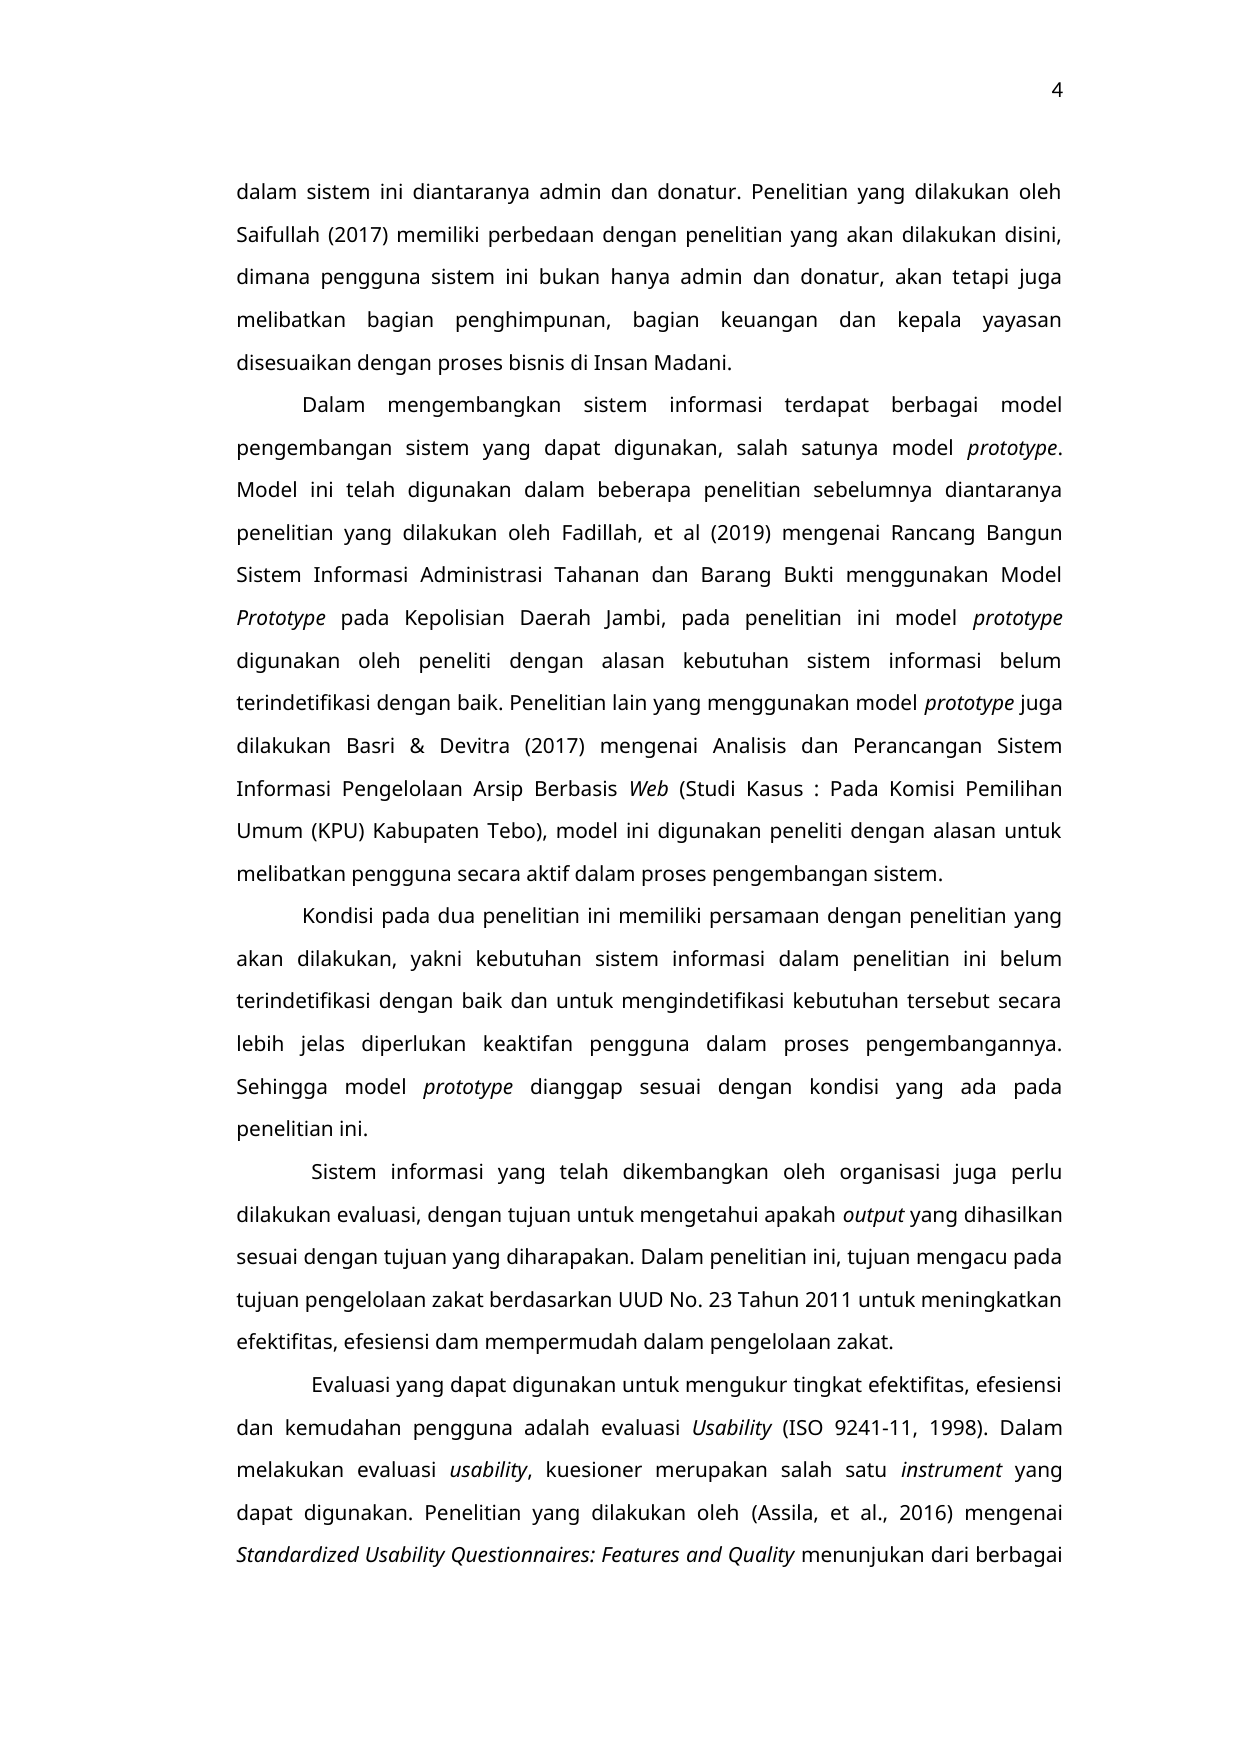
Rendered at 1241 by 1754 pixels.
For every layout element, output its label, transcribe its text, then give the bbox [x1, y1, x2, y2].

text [236, 1370, 1063, 1569]
text Dalam mengembangkan sistem informasi terdapat berbagai model pengembangan sistem yang dapat digunakan, salah satunya model prototype. Model ini telah digunakan dalam beberapa penelitian sebelumnya diantaranya penelitian yang dilakukan oleh Fadillah, et al (2019) mengenai Rancang Bangun Sistem Informasi Administrasi Tahanan dan Barang Bukti menggunakan Model Prototype pada Kepolisian Daerah Jambi, pada penelitian ini model prototype digunakan oleh peneliti dengan alasan kebutuhan sistem informasi belum terindetifikasi dengan baik. Penelitian lain yang menggunakan model prototype juga dilakukan Basri & Devitra (2017) mengenai Analisis dan Perancangan Sistem Informasi Pengelolaan Arsip Berbasis Web (Studi Kasus : Pada Komisi Pemilihan Umum (KPU) Kabupaten Tebo), model ini digunakan peneliti dengan alasan untuk melibatkan pengguna secara aktif dalam proses pengembangan sistem. [236, 390, 1063, 887]
text Sistem informasi yang telah dikembangkan oleh organisasi juga perlu dilakukan evaluasi, dengan tujuan untuk mengetahui apakah output yang dihasilkan sesuai dengan tujuan yang diharapakan. Dalam penelitian ini, tujuan mengacu pada tujuan pengelolaan zakat berdasarkan UUD No. 23 Tahun 2011 untuk meningkatkan efektifitas, efesiensi dam mempermudah dalam pengelolaan zakat. [236, 1157, 1063, 1356]
text Kondisi pada dua penelitian ini memiliki persamaan dengan penelitian yang akan dilakukan, yakni kebutuhan sistem informasi dalam penelitian ini belum terindetifikasi dengan baik dan untuk mengindetifikasi kebutuhan tersebut secara lebih jelas diperlukan keaktifan pengguna dalam proses pengembangannya. Sehingga model prototype dianggap sesuai dengan kondisi yang ada pada penelitian ini. [236, 901, 1063, 1143]
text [236, 177, 1063, 376]
